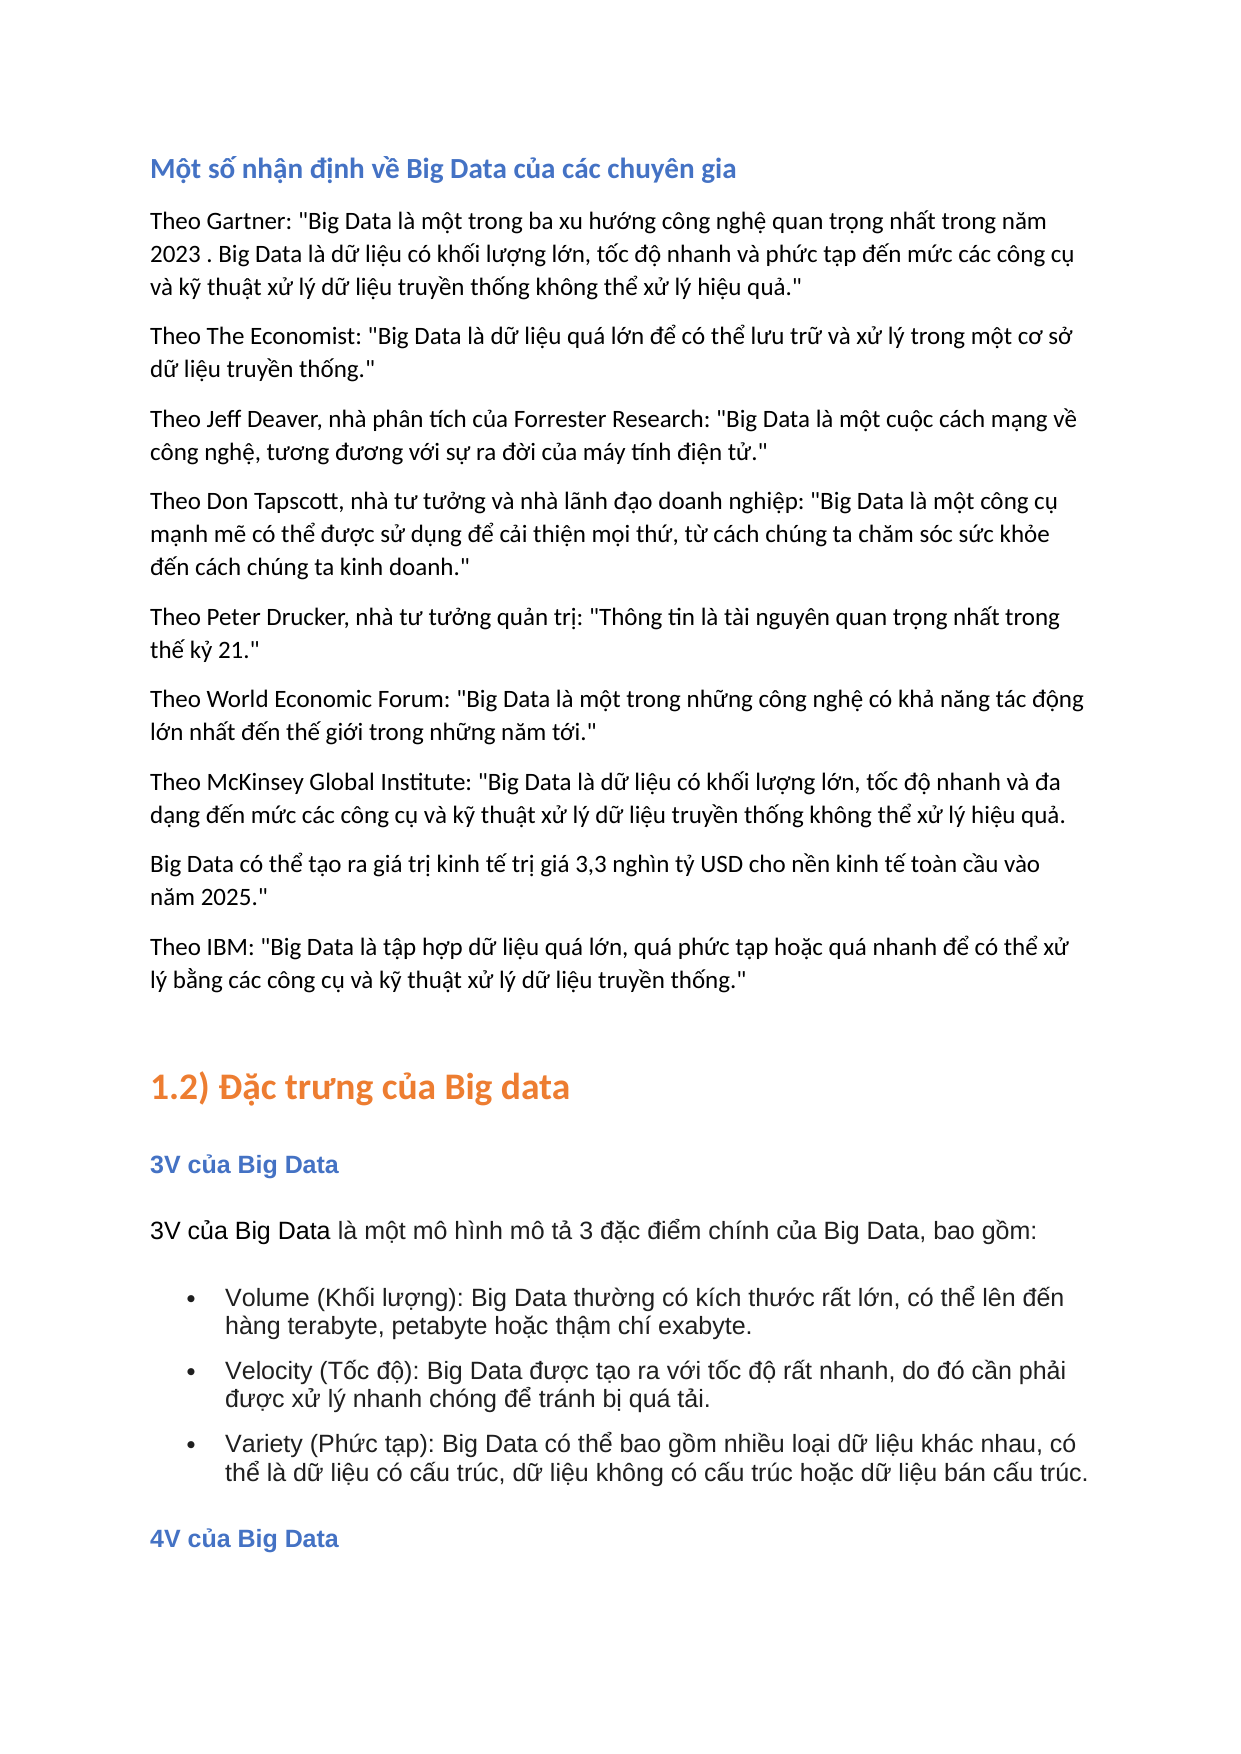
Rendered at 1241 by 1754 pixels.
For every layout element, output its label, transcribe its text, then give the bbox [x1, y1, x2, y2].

list Volume (Khối lượng): Big Data thường có kích thước rất lớn, có thể lên đến hàng terabyte, petabyte hoặc thậm chí exabyte. [187, 1282, 1090, 1340]
text Theo The Economist: "Big Data là dữ liệu quá lớn để có thể lưu trữ và xử lý trong một cơ sở dữ liệu truyền thống." [150, 321, 1090, 384]
text 4V của Big Data [150, 1524, 1090, 1552]
text 1.2) Đặc trưng của Big data [150, 1063, 1090, 1109]
list Velocity (Tốc độ): Big Data được tạo ra với tốc độ rất nhanh, do đó cần phải được xử lý nhanh chóng để tránh bị quá tải. [187, 1356, 1090, 1413]
text Theo World Economic Forum: "Big Data là một trong những công nghệ có khả năng tác động lớn nhất đến thế giới trong những năm tới." [150, 683, 1090, 747]
text 3V của Big Data là một mô hình mô tả 3 đặc điểm chính của Big Data, bao gồm: [150, 1216, 1090, 1245]
text 3V của Big Data [150, 1150, 1090, 1179]
text Theo IBM: "Big Data là tập hợp dữ liệu quá lớn, quá phức tạp hoặc quá nhanh để có thể xử lý bằng các công cụ và kỹ thuật xử lý dữ liệu truyền thống." [150, 931, 1090, 994]
text Theo McKinsey Global Institute: "Big Data là dữ liệu có khối lượng lớn, tốc độ nhanh và đa dạng đến mức các công cụ và kỹ thuật xử lý dữ liệu truyền thống không thể xử lý hiệu quả. [150, 766, 1090, 829]
text Theo Gartner: "Big Data là một trong ba xu hướng công nghệ quan trọng nhất trong năm 2023 . Big Data là dữ liệu có khối lượng lớn, tốc độ nhanh và phức tạp đến mức các công cụ và kỹ thuật xử lý dữ liệu truyền thống không thể xử lý hiệu quả." [150, 205, 1090, 301]
text Big Data có thể tạo ra giá trị kinh tế trị giá 3,3 nghìn tỷ USD cho nền kinh tế toàn cầu vào năm 2025." [150, 848, 1090, 912]
text Một số nhận định về Big Data của các chuyên gia [150, 150, 1090, 186]
list Variety (Phức tạp): Big Data có thể bao gồm nhiều loại dữ liệu khác nhau, có thể là dữ liệu có cấu trúc, dữ liệu không có cấu trúc hoặc dữ liệu bán cấu trúc. [187, 1429, 1090, 1486]
text Theo Don Tapscott, nhà tư tưởng và nhà lãnh đạo doanh nghiệp: "Big Data là một công cụ mạnh mẽ có thể được sử dụng để cải thiện mọi thứ, từ cách chúng ta chăm sóc sức khỏe đến cách chúng ta kinh doanh." [150, 486, 1090, 582]
text Theo Jeff Deaver, nhà phân tích của Forrester Research: "Big Data là một cuộc cách mạng về công nghệ, tương đương với sự ra đời của máy tính điện tử." [150, 403, 1090, 466]
text Theo Peter Drucker, nhà tư tưởng quản trị: "Thông tin là tài nguyên quan trọng nhất trong thế kỷ 21." [150, 601, 1090, 664]
